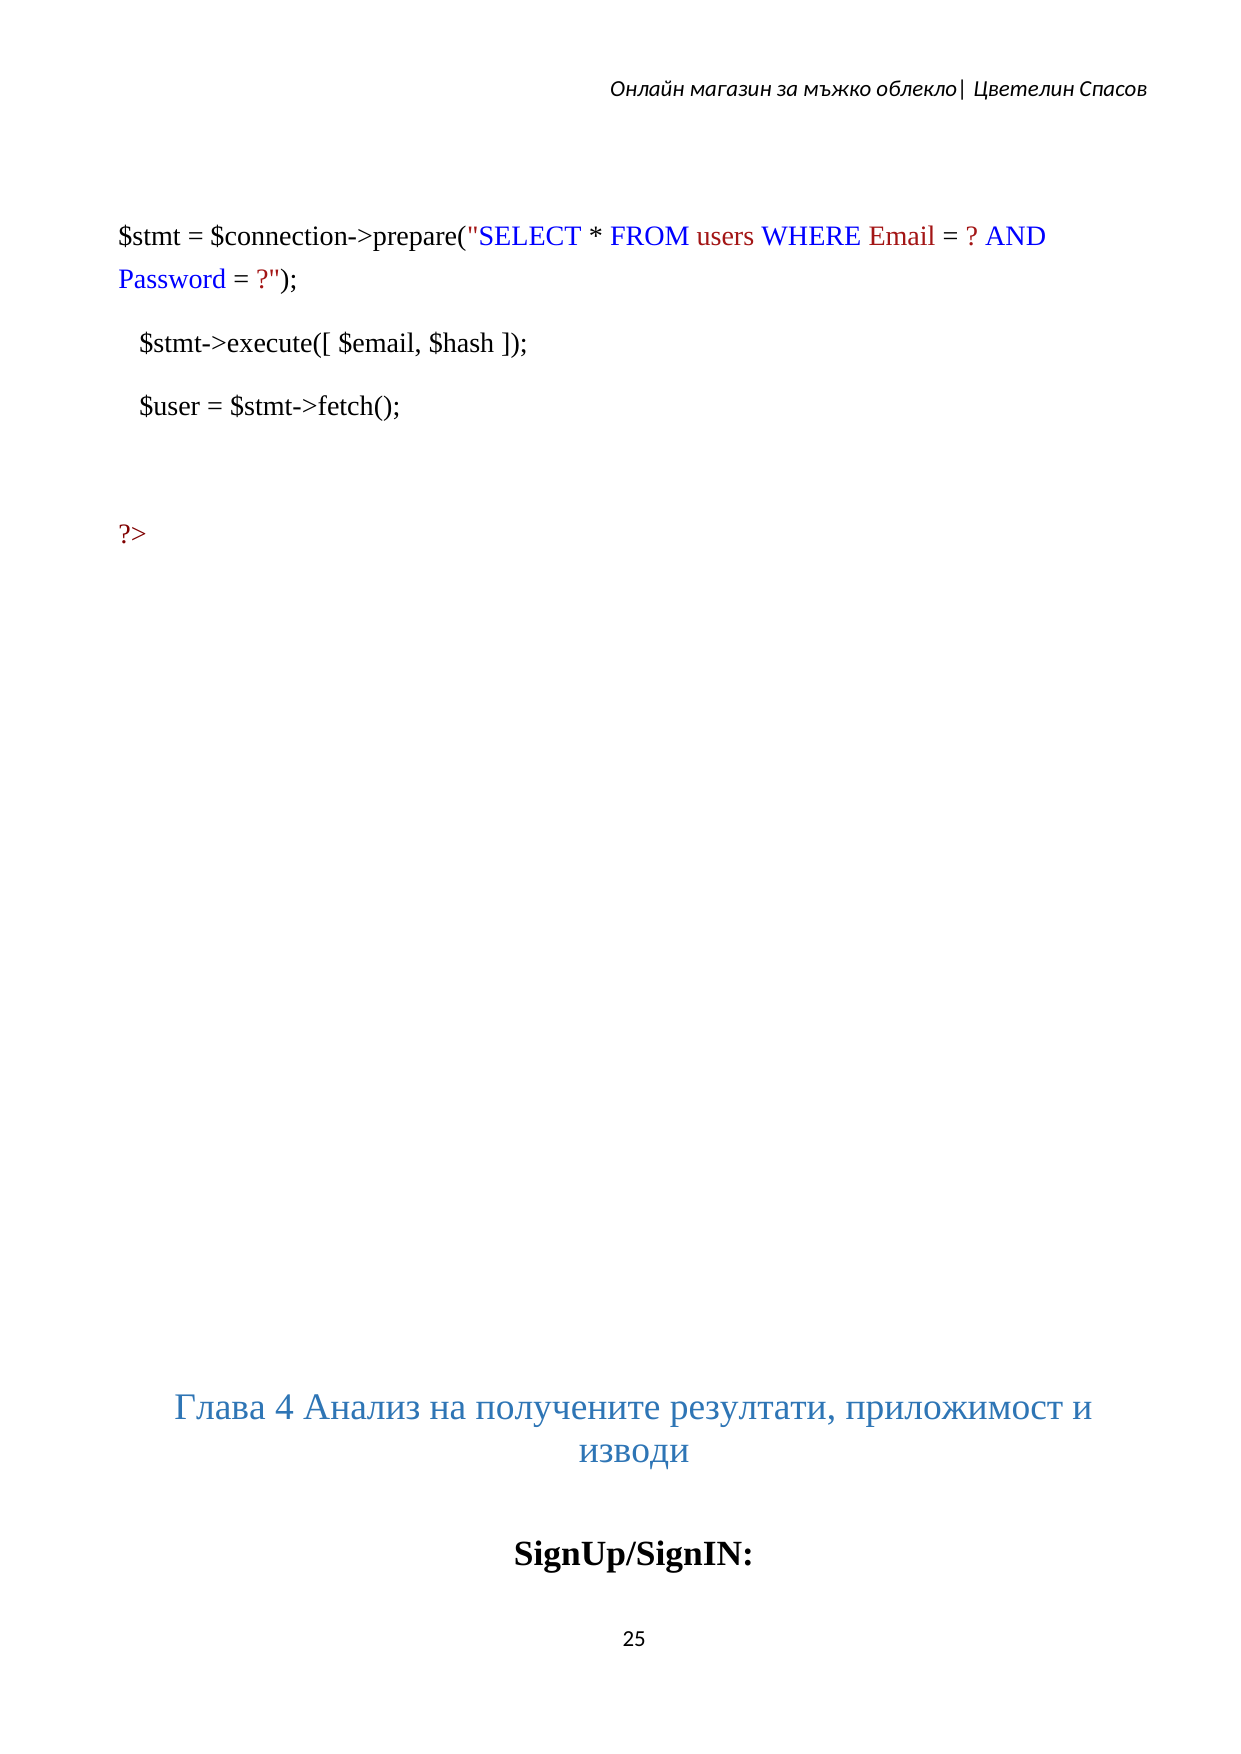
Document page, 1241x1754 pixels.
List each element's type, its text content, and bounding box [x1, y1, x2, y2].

subtitle Глава 4 Анализ на получените резултати, приложимост и изводи [118, 1384, 1149, 1470]
text ?> [118, 517, 1149, 549]
text $stmt = $connection->prepare("SELECT * FROM users WHERE Email = ? AND Password = ?"); [118, 219, 1149, 294]
text $stmt->execute([ $email, $hash ]); [118, 326, 1149, 358]
text $user = $stmt->fetch(); [118, 389, 1149, 422]
subtitle SignUp/SignIN: [118, 1532, 1149, 1573]
